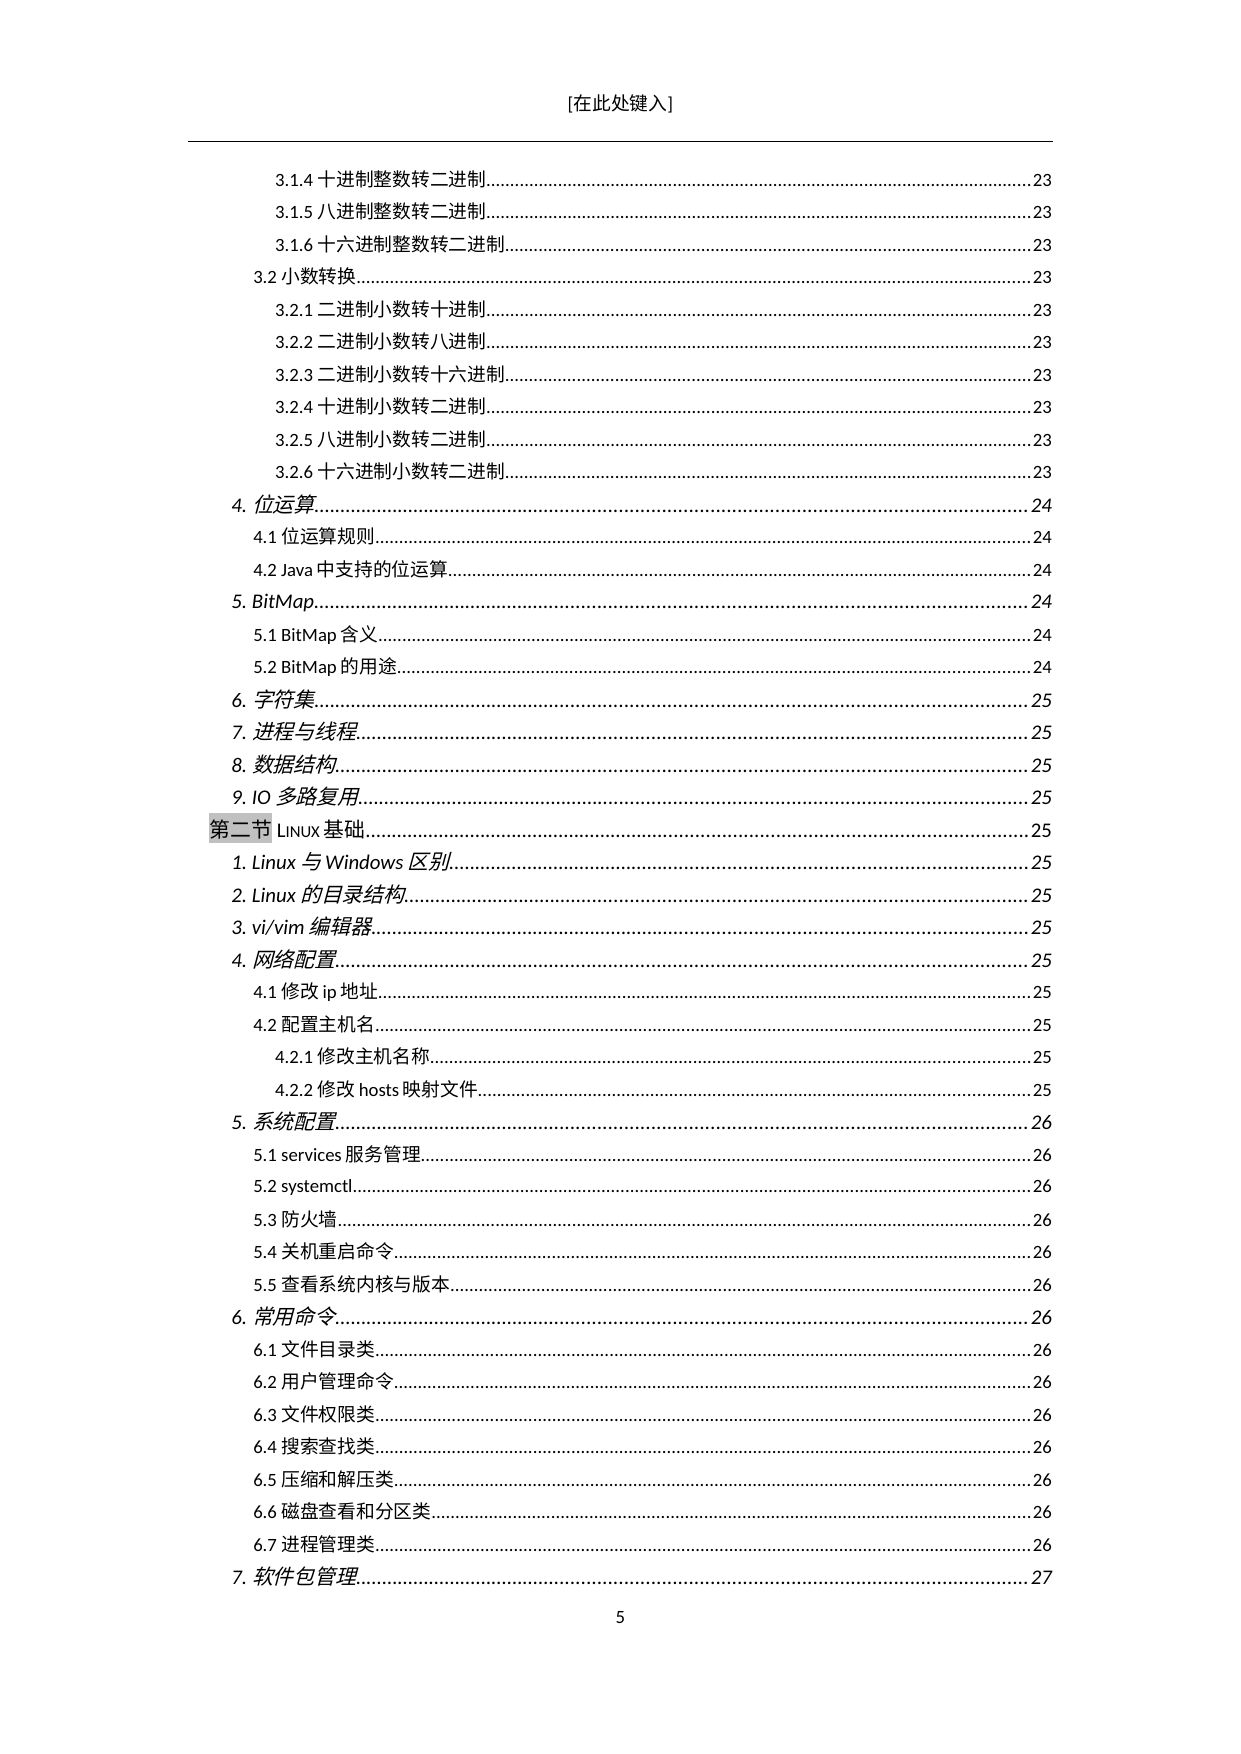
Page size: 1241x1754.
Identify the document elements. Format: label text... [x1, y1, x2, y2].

text 2. Linux的目录结构 25 [231, 877, 1053, 909]
text 6.3 文件权限类 26 [253, 1397, 1053, 1429]
text 5.5 查看系统内核与版本 26 [253, 1267, 1053, 1299]
text 9. IO多路复用 25 [231, 779, 1053, 812]
text 5.1 services服务管理 26 [253, 1137, 1053, 1169]
text 7. 软件包管理 27 [231, 1559, 1053, 1592]
text 7. 进程与线程 25 [231, 714, 1053, 747]
text 3.2.3 二进制小数转十六进制 23 [275, 357, 1053, 389]
text 8. 数据结构 25 [231, 747, 1053, 779]
text 第二节 Linux基础 25 [209, 812, 1053, 844]
text 3.2 小数转换 23 [253, 259, 1053, 292]
text 5.2 systemctl 26 [253, 1169, 1053, 1202]
text 3. vi/vim编辑器 25 [231, 909, 1053, 942]
text 4.1 位运算规则 24 [253, 519, 1053, 552]
text 4.2.1 修改主机名称 25 [275, 1039, 1053, 1072]
text 6.2 用户管理命令 26 [253, 1364, 1053, 1397]
text 3.1.6 十六进制整数转二进制 23 [275, 227, 1053, 259]
text 5.2 BitMap的用途 24 [253, 649, 1053, 682]
text 5.1 BitMap含义 24 [253, 617, 1053, 649]
text 4.1 修改ip地址 25 [253, 974, 1053, 1007]
text 3.2.1 二进制小数转十进制 23 [275, 292, 1053, 324]
text 6.1 文件目录类 26 [253, 1332, 1053, 1364]
text 6. 字符集 25 [231, 682, 1053, 714]
text 3.1.5 八进制整数转二进制 23 [275, 194, 1053, 227]
text 3.2.2 二进制小数转八进制 23 [275, 324, 1053, 357]
text 6.7 进程管理类 26 [253, 1527, 1053, 1559]
text 4. 位运算 24 [231, 487, 1053, 519]
text 4.2 配置主机名 25 [253, 1007, 1053, 1039]
text 4.2.2 修改hosts映射文件 25 [275, 1072, 1053, 1104]
text 6. 常用命令 26 [231, 1299, 1053, 1332]
text 1. Linux与Windows区别 25 [231, 844, 1053, 877]
text 5. 系统配置 26 [231, 1104, 1053, 1137]
text 3.2.5 八进制小数转二进制 23 [275, 422, 1053, 454]
text 3.2.6 十六进制小数转二进制 23 [275, 454, 1053, 487]
text 3.2.4 十进制小数转二进制 23 [275, 389, 1053, 422]
text 6.5 压缩和解压类 26 [253, 1462, 1053, 1494]
text 6.6 磁盘查看和分区类 26 [253, 1494, 1053, 1527]
text 4.2 Java中支持的位运算 24 [253, 552, 1053, 584]
text 4. 网络配置 25 [231, 942, 1053, 974]
text 3.1.4 十进制整数转二进制 23 [275, 162, 1053, 194]
text 5.4 关机重启命令 26 [253, 1234, 1053, 1267]
text 5.3 防火墙 26 [253, 1202, 1053, 1234]
text 6.4 搜索查找类 26 [253, 1429, 1053, 1462]
text 5. BitMap 24 [231, 584, 1053, 617]
